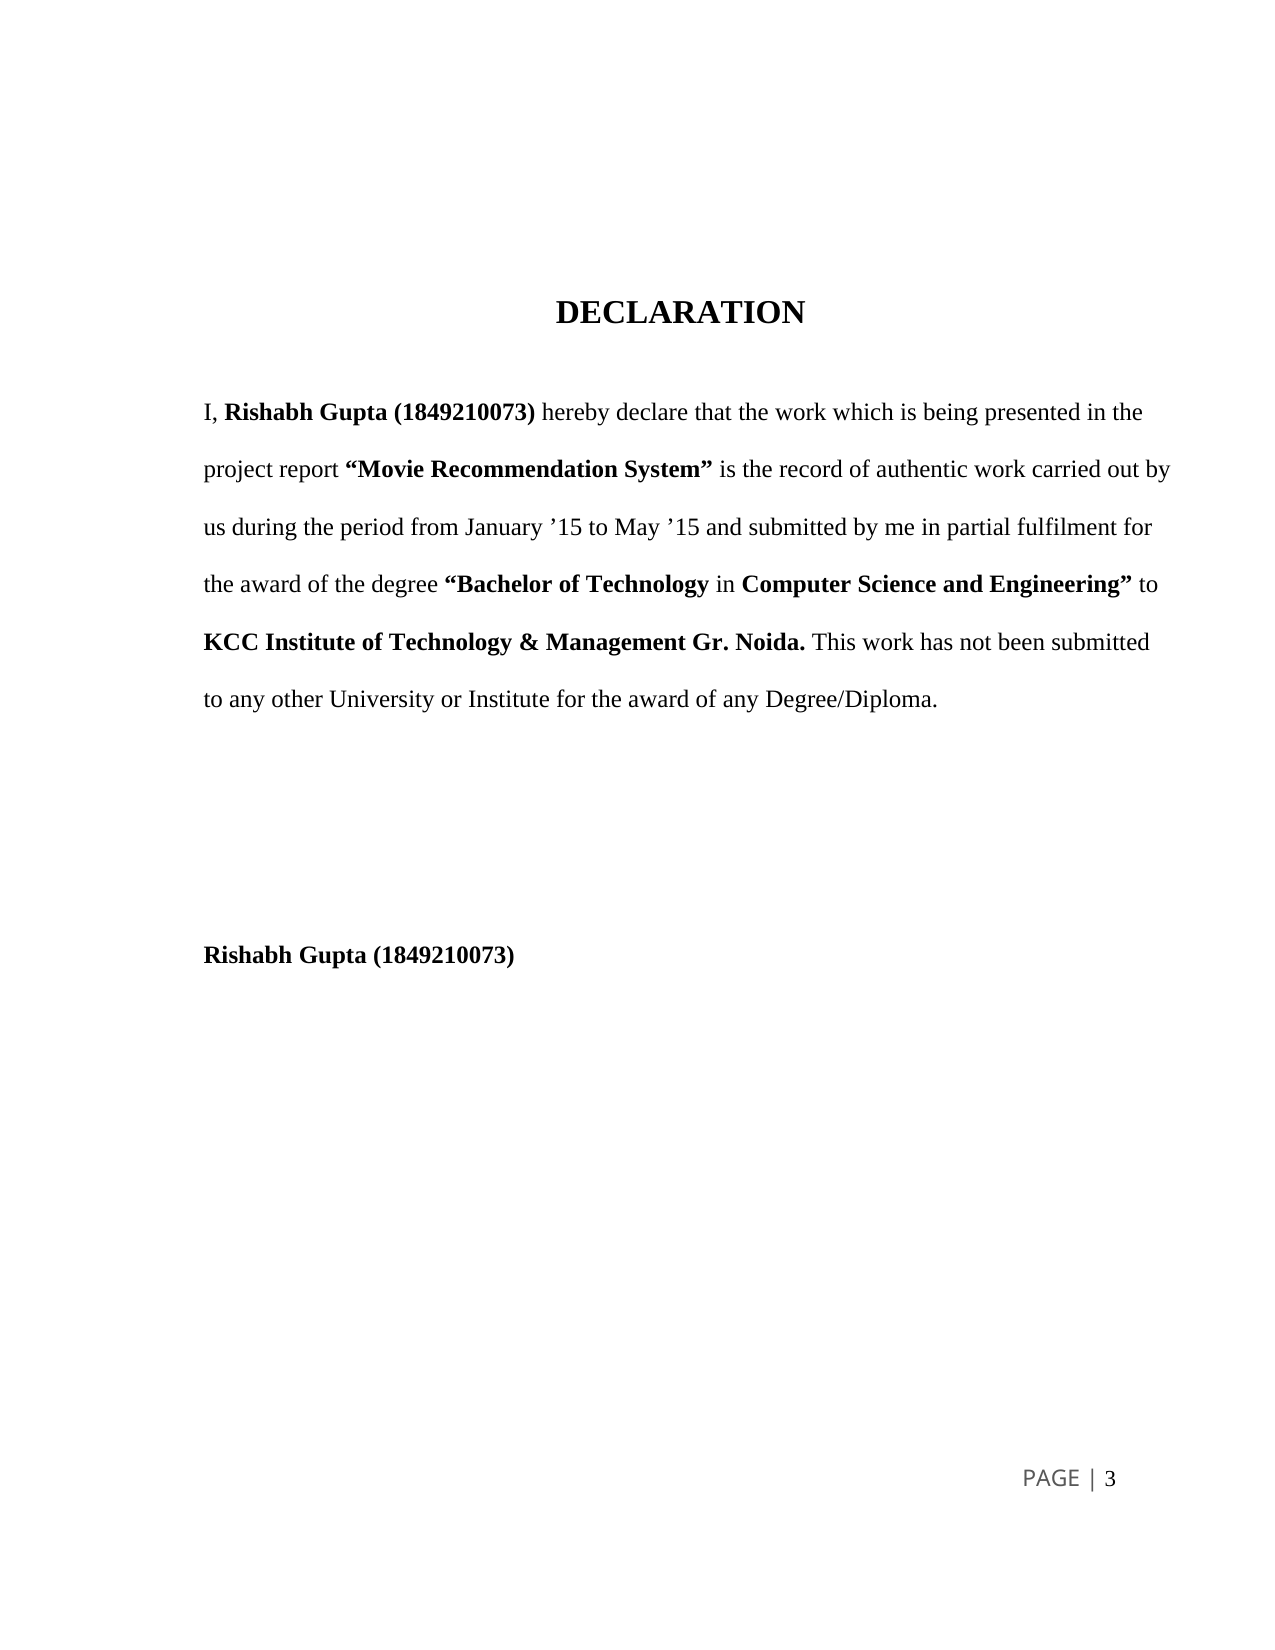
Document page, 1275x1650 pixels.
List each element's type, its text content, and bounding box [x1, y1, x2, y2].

text I, Rishabh Gupta (1849210073) hereby declare that the work which is being presented in the project report “Movie Recommendation System” is the record of authentic work carried out by us during the period from January ’15 to May ’15 and submitted by me in partial fulfilment for the award of the degree “Bachelor of Technology in Computer Science and Engineering” to KCC Institute of Technology & Management Gr. Noida. This work has not been submitted to any other University or Institute for the award of any Degree/Diploma. [203, 397, 1171, 713]
text Rishabh Gupta (1849210073) [203, 940, 1202, 969]
subtitle DECLARATION [200, 292, 1161, 330]
